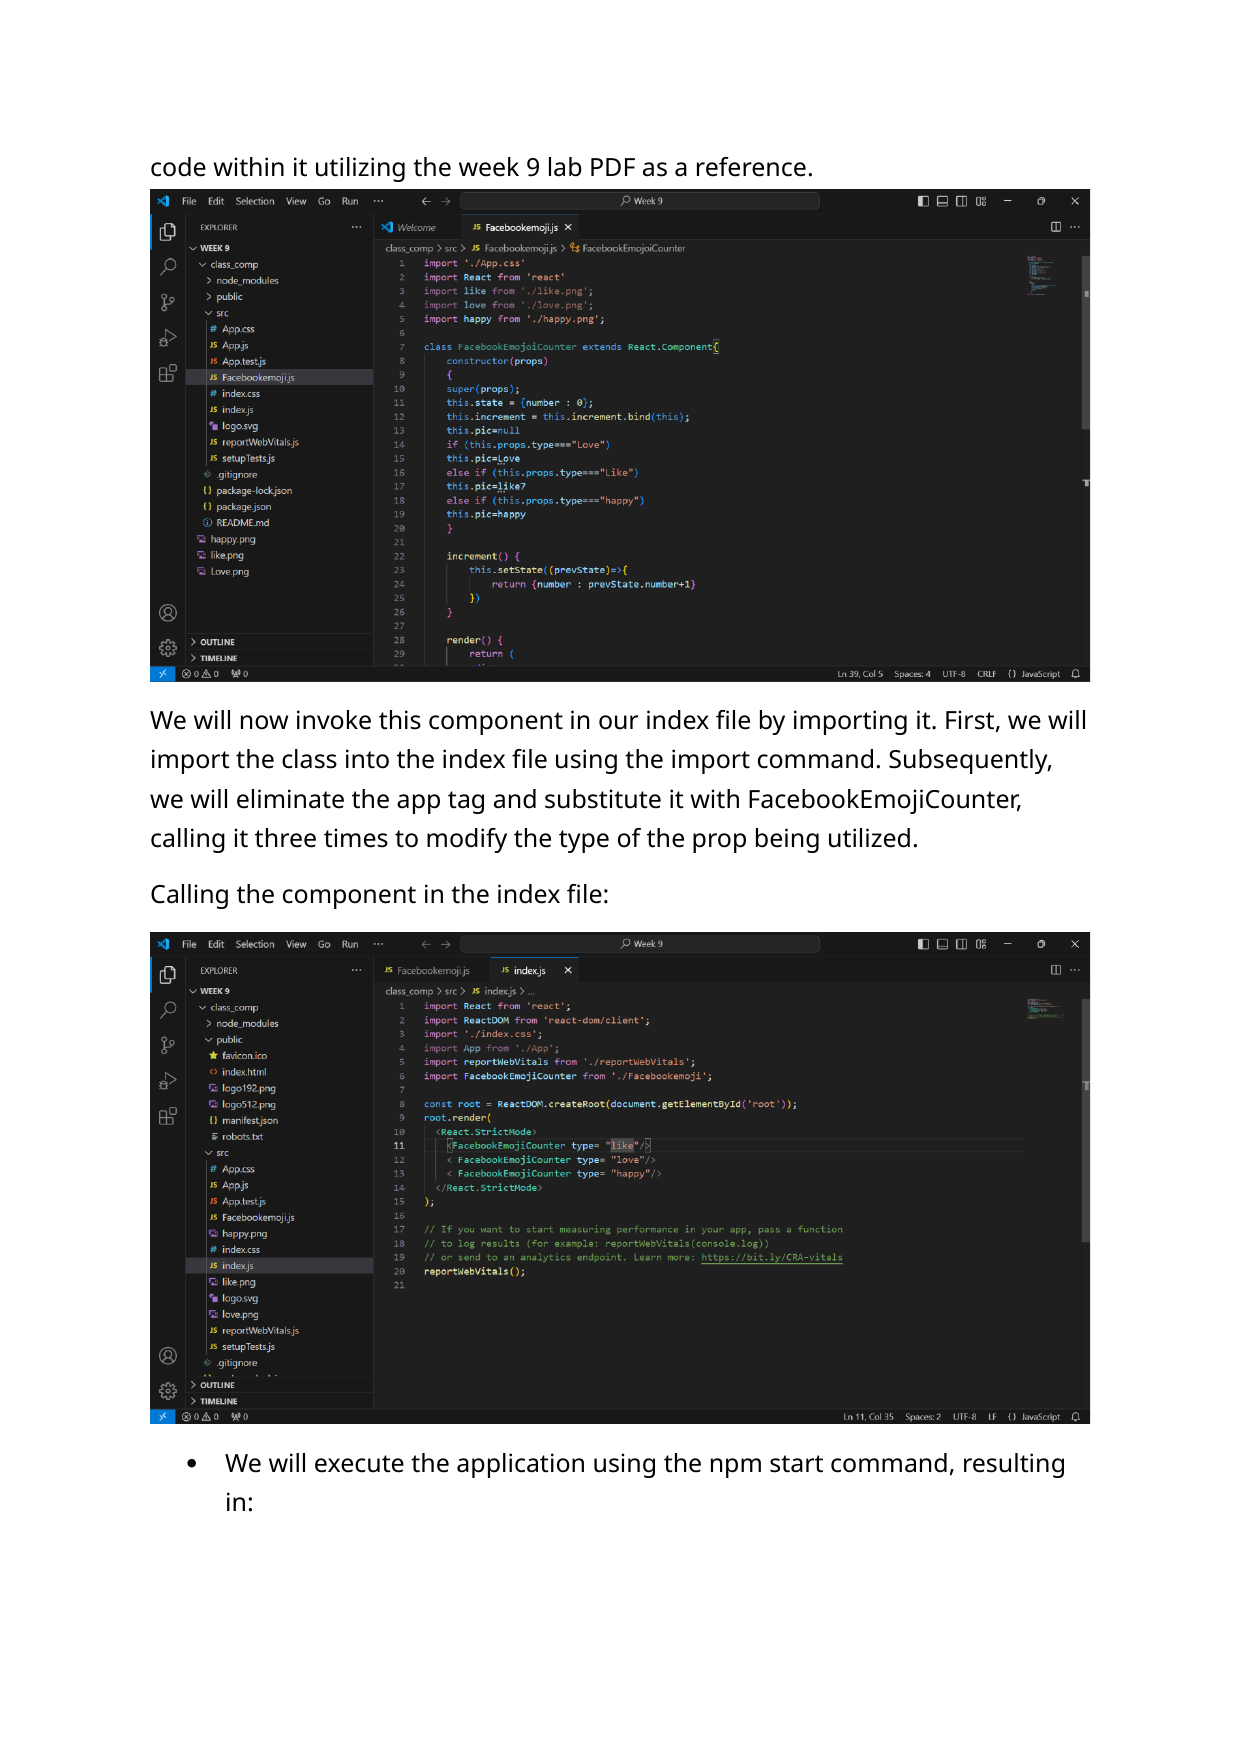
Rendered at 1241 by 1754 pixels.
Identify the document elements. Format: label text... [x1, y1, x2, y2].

text Calling the component in the index file: [150, 876, 1090, 910]
text We will now invoke this component in our index file by importing it. First, we will import the class into the index file using the import command. Subsequently, we will eliminate the app tag and substitute it with FacebookEmojiCounter, calling it three times to modify the type of the prop being utilized. [150, 703, 1090, 854]
picture [150, 932, 1091, 1424]
picture [150, 189, 1091, 682]
text This week, we will learn to design and utilize React class components. In the initial phase, we will generate a React application using the npx create-react-app command within our week 9 directory, followed by the development of a class component that captures Facebook emotions such as love, like, and happy emojis. We will generate a file titled Facebookemoji.js and thereafter compose code within it utilizing the week 9 lab PDF as a reference. [150, 150, 1090, 189]
list We will execute the application using the npm start command, resulting in: [187, 1446, 1090, 1519]
